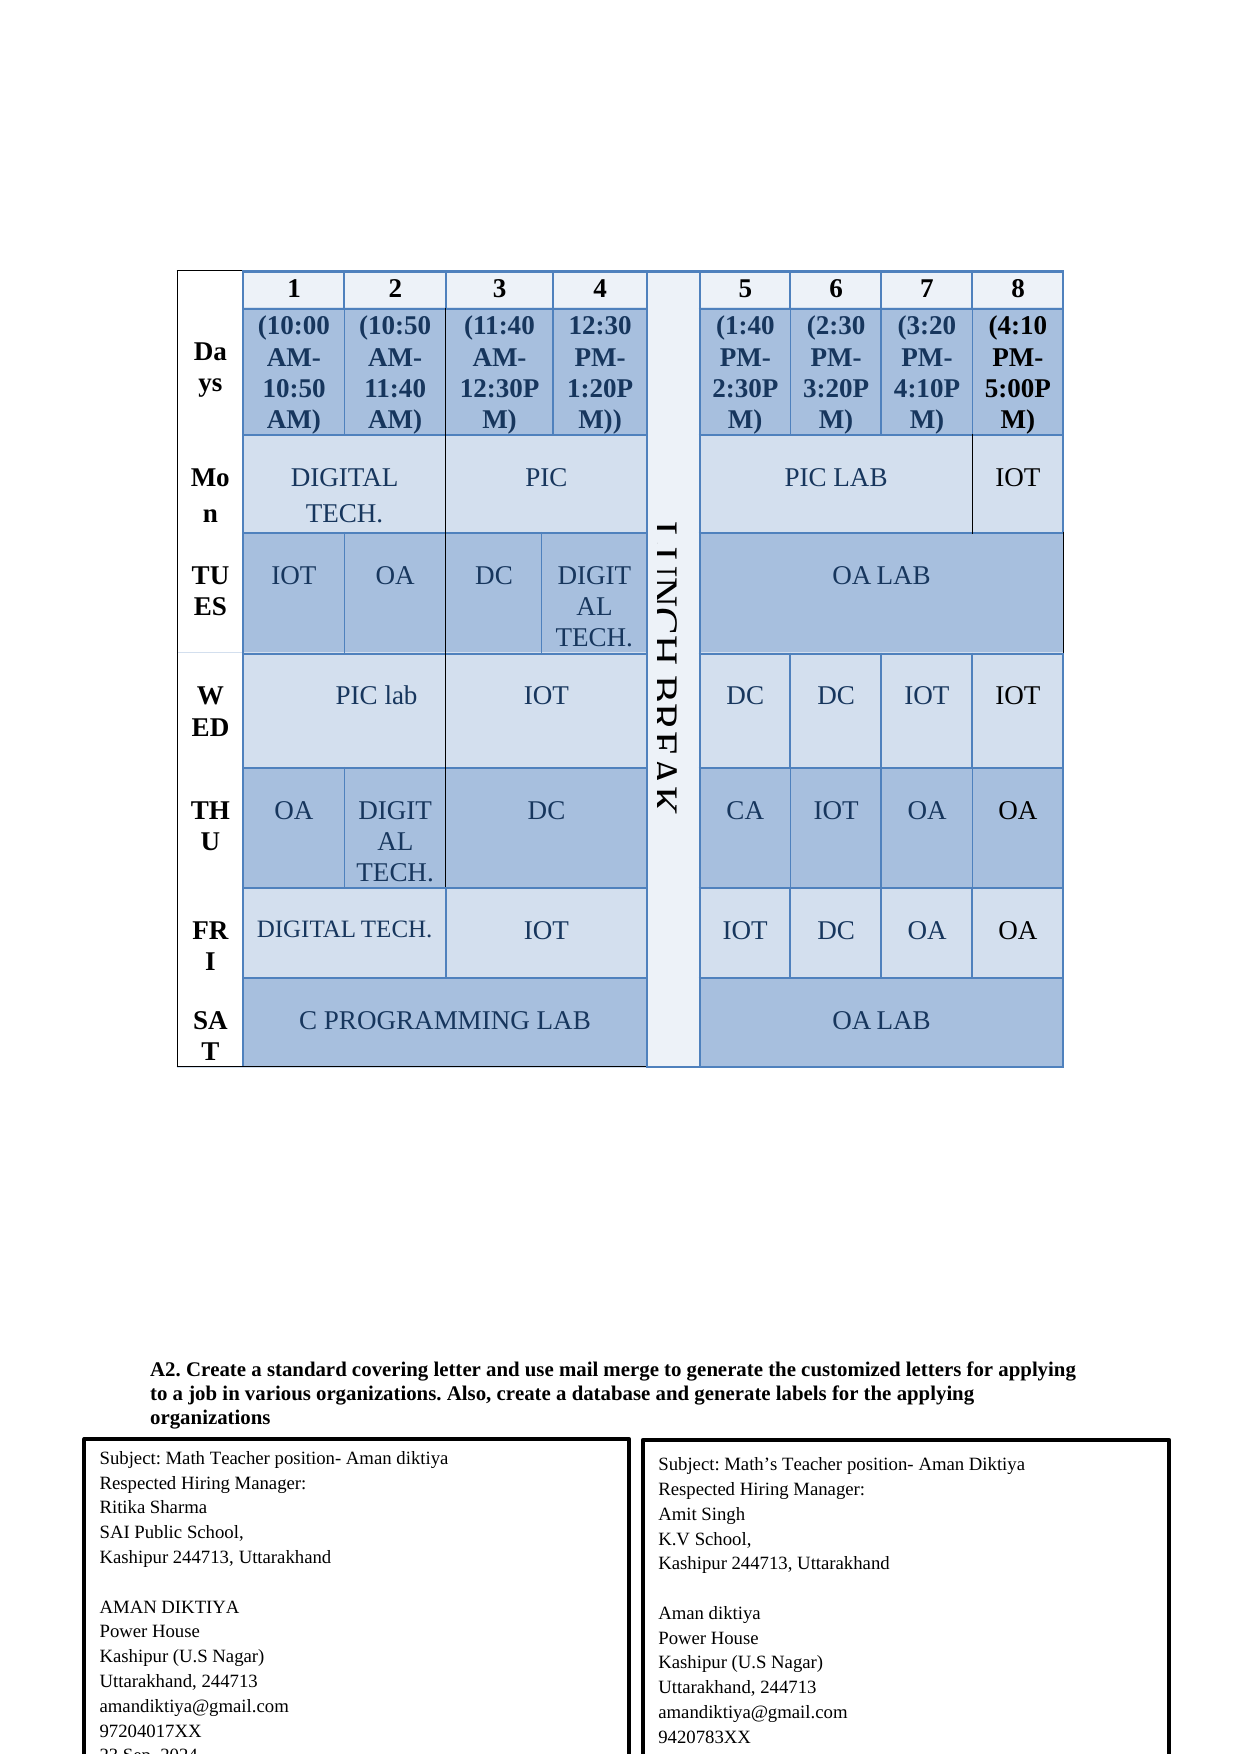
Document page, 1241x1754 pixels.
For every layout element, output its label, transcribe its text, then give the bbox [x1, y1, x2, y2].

table_cell OA [882, 769, 972, 887]
table_cell (1:40PM-2:30PM) [701, 310, 790, 434]
table_header 8 [973, 273, 1062, 307]
table_cell OA [882, 889, 971, 977]
table_cell IOT [973, 655, 1062, 767]
table_cell C PROGRAMMING LAB [244, 979, 646, 1066]
table_cell DC [446, 769, 646, 887]
table_cell OA LAB [701, 534, 1063, 652]
table_cell OA LAB [701, 979, 1062, 1066]
table_cell Mon [178, 434, 242, 532]
table_cell (11:40AM-12:30PM) [446, 310, 552, 434]
table_cell DIGITAL TECH. [542, 534, 646, 652]
table_cell PIC [446, 436, 646, 532]
table_cell IOT [701, 889, 789, 977]
table_cell IOT [791, 769, 880, 887]
table_cell DC [701, 655, 789, 767]
text A2. Create a standard covering letter and use mail merge to generate the customized letters for applying to a job in various organizations. Also, create a database and generate labels for the applying organizations [150, 1357, 1090, 1429]
table_cell IOT [446, 655, 646, 767]
table_cell DC [791, 889, 880, 977]
table_cell PIC lab [244, 655, 445, 767]
table_cell IOT [882, 655, 971, 767]
table_cell OA [244, 769, 344, 887]
table_header LUNCH BREAK [648, 273, 699, 1066]
table_cell IOT [973, 436, 1062, 532]
table_cell DIGITAL TECH. [244, 436, 445, 532]
table_cell IOT [244, 534, 344, 652]
table_cell (3:20PM-4:10PM) [882, 310, 972, 434]
table_header 6 [791, 273, 880, 307]
table_cell OA [973, 769, 1062, 887]
table_header 2 [345, 273, 445, 307]
table_cell (2:30PM-3:20PM) [791, 310, 880, 434]
table_cell (10:50AM-11:40AM) [345, 310, 445, 434]
table_header Days [178, 271, 242, 434]
table_cell PIC LAB [701, 436, 972, 532]
table_header 4 [554, 273, 646, 307]
table_cell WED [178, 653, 242, 767]
table_cell CA [701, 769, 790, 887]
table_cell SAT [178, 977, 242, 1066]
table_header 5 [701, 273, 789, 307]
table_cell DC [446, 534, 541, 652]
table_cell FRI [178, 887, 242, 977]
table_header 7 [882, 273, 971, 307]
table_cell OA [345, 534, 445, 652]
table_cell DC [791, 655, 880, 767]
table_cell THU [178, 767, 242, 887]
table_cell (4:10PM-5:00PM) [973, 310, 1062, 434]
table_cell TUES [178, 532, 242, 652]
table_cell IOT [447, 889, 646, 977]
table_cell DIGITAL TECH. [345, 769, 445, 887]
table_cell OA [973, 889, 1062, 977]
table_header 1 [244, 273, 343, 307]
table_header 3 [447, 273, 552, 307]
table_cell DIGITAL TECH. [244, 889, 445, 977]
table_cell 12:30PM-1:20PM)) [554, 310, 646, 434]
table_cell (10:00AM-10:50AM) [244, 310, 344, 434]
